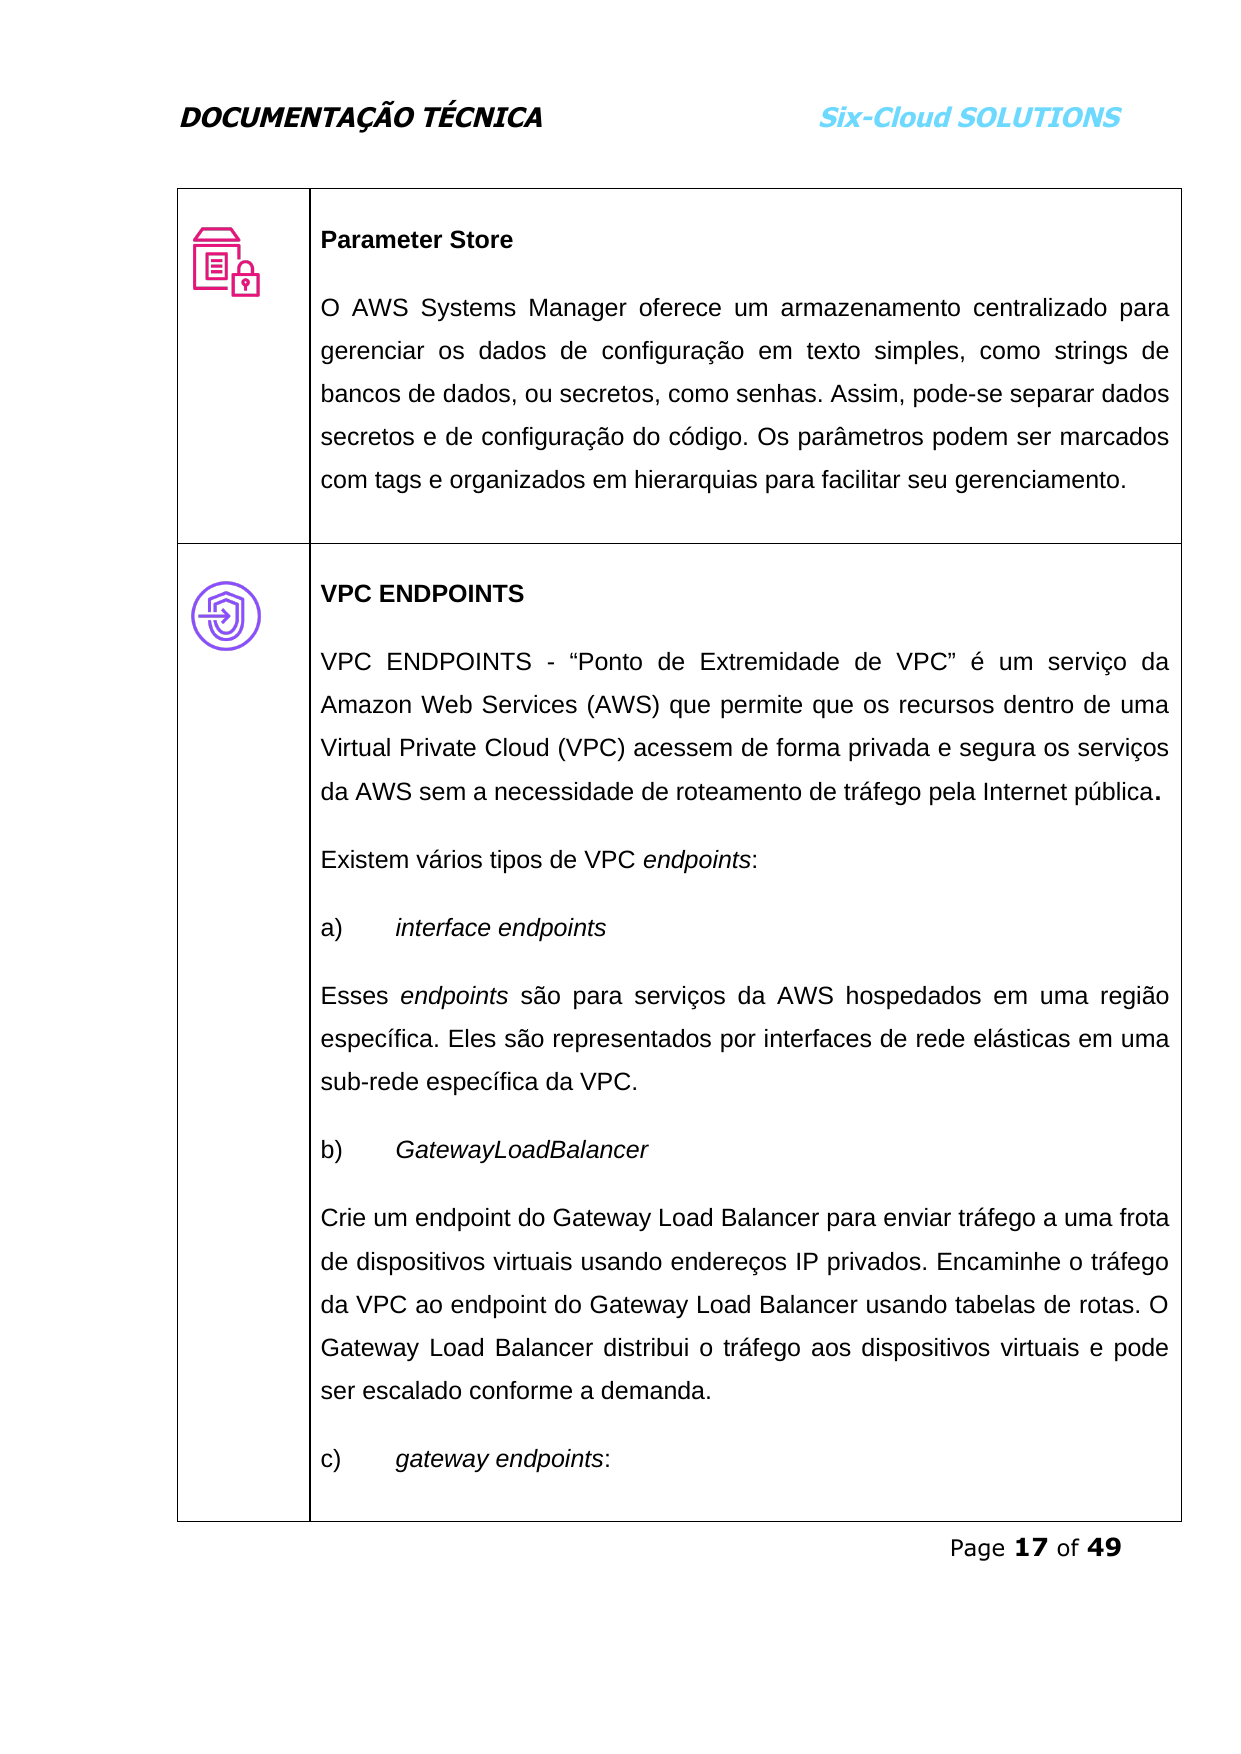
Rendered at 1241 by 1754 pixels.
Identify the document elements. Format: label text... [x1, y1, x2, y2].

table_cell Parameter Store O AWS Systems Manager oferece um armazenamento centralizado para gerenciar os dados de configuração em texto simples, como strings de bancos de dados, ou secretos, como senhas. Assim, pode-se separar dados secretos e de configuração do código. Os parâmetros podem ser marcados com tags e organizados em hierarquias para facilitar seu gerenciamento. [311, 189, 1181, 542]
table_cell [178, 189, 309, 542]
table_cell [178, 544, 309, 1521]
picture [188, 578, 264, 654]
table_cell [311, 544, 1181, 1521]
picture [188, 224, 264, 300]
